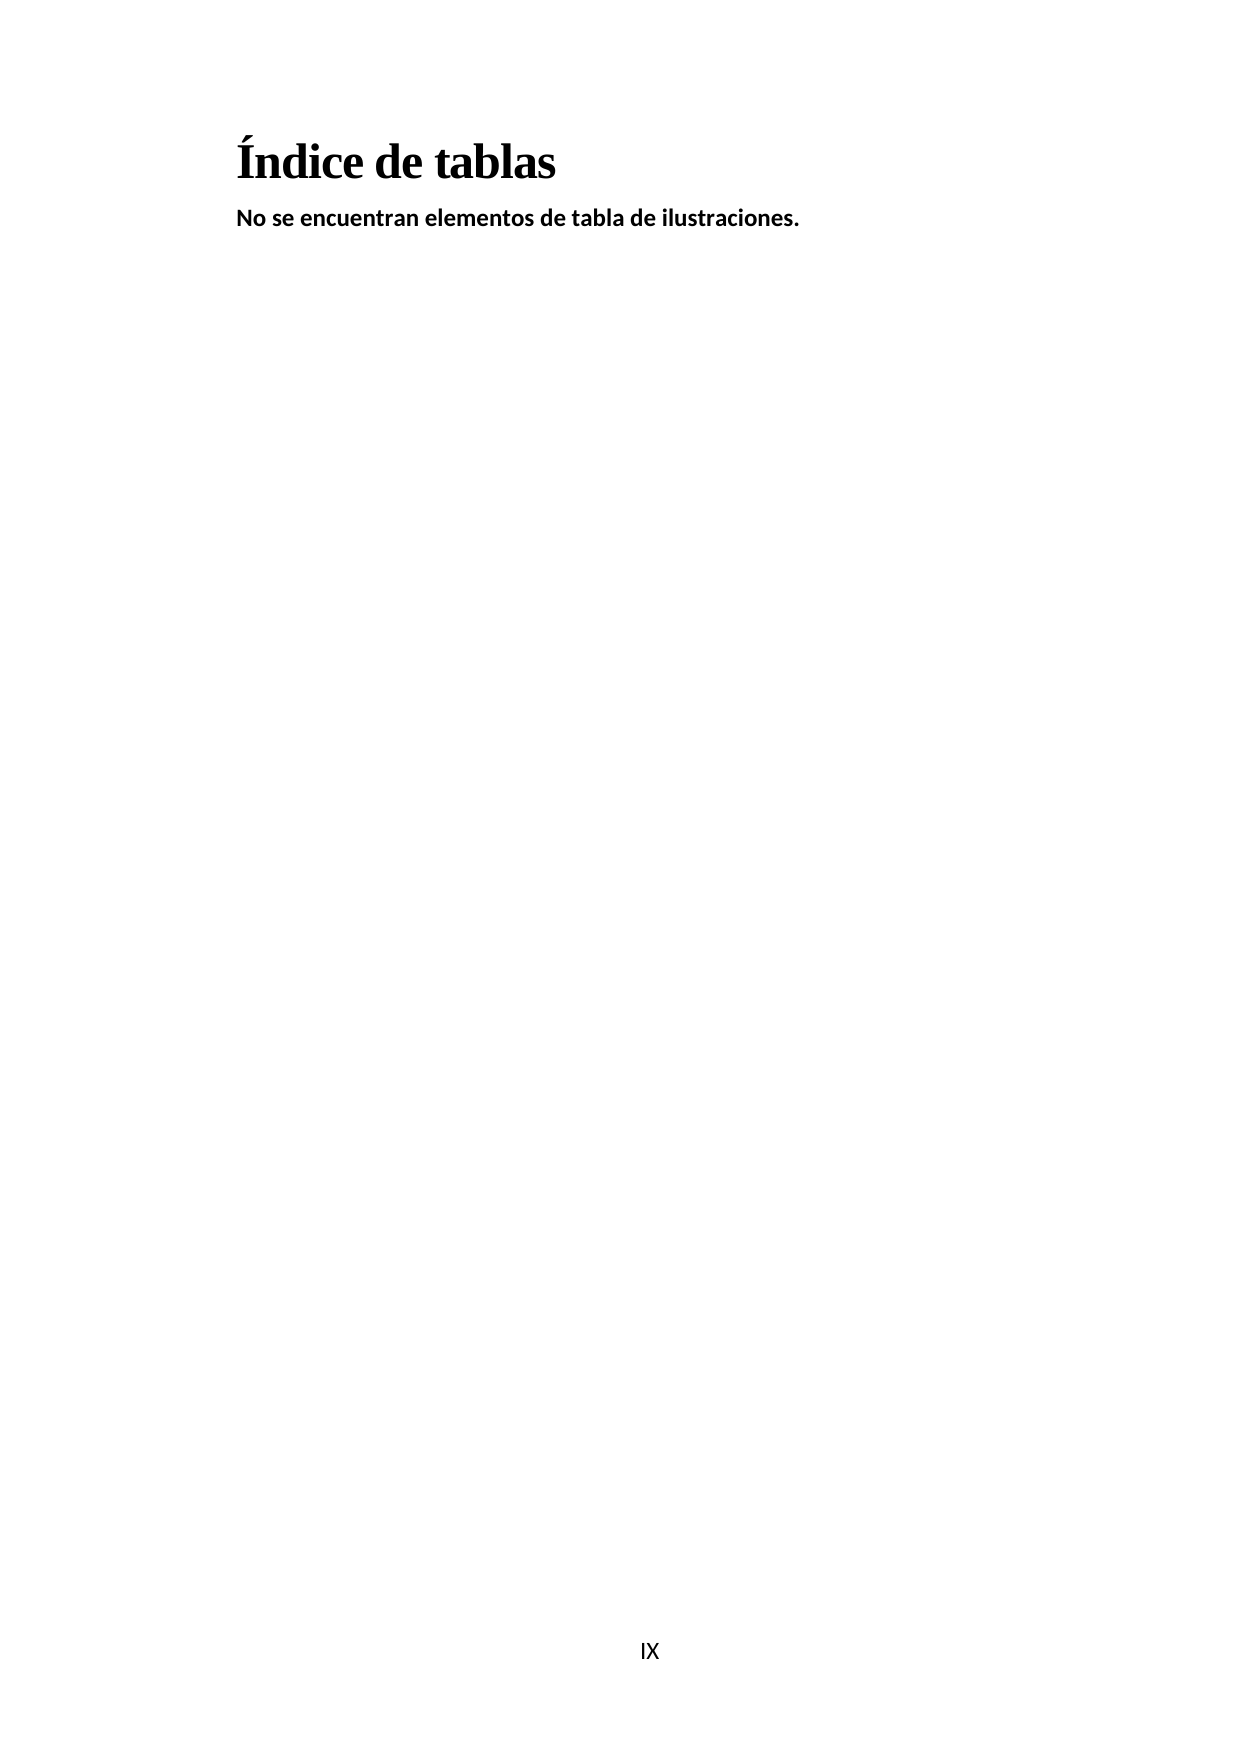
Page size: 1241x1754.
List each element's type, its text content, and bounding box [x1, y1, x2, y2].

title Índice de tablas [236, 132, 1063, 189]
text No se encuentran elementos de tabla de ilustraciones. [236, 202, 1063, 232]
